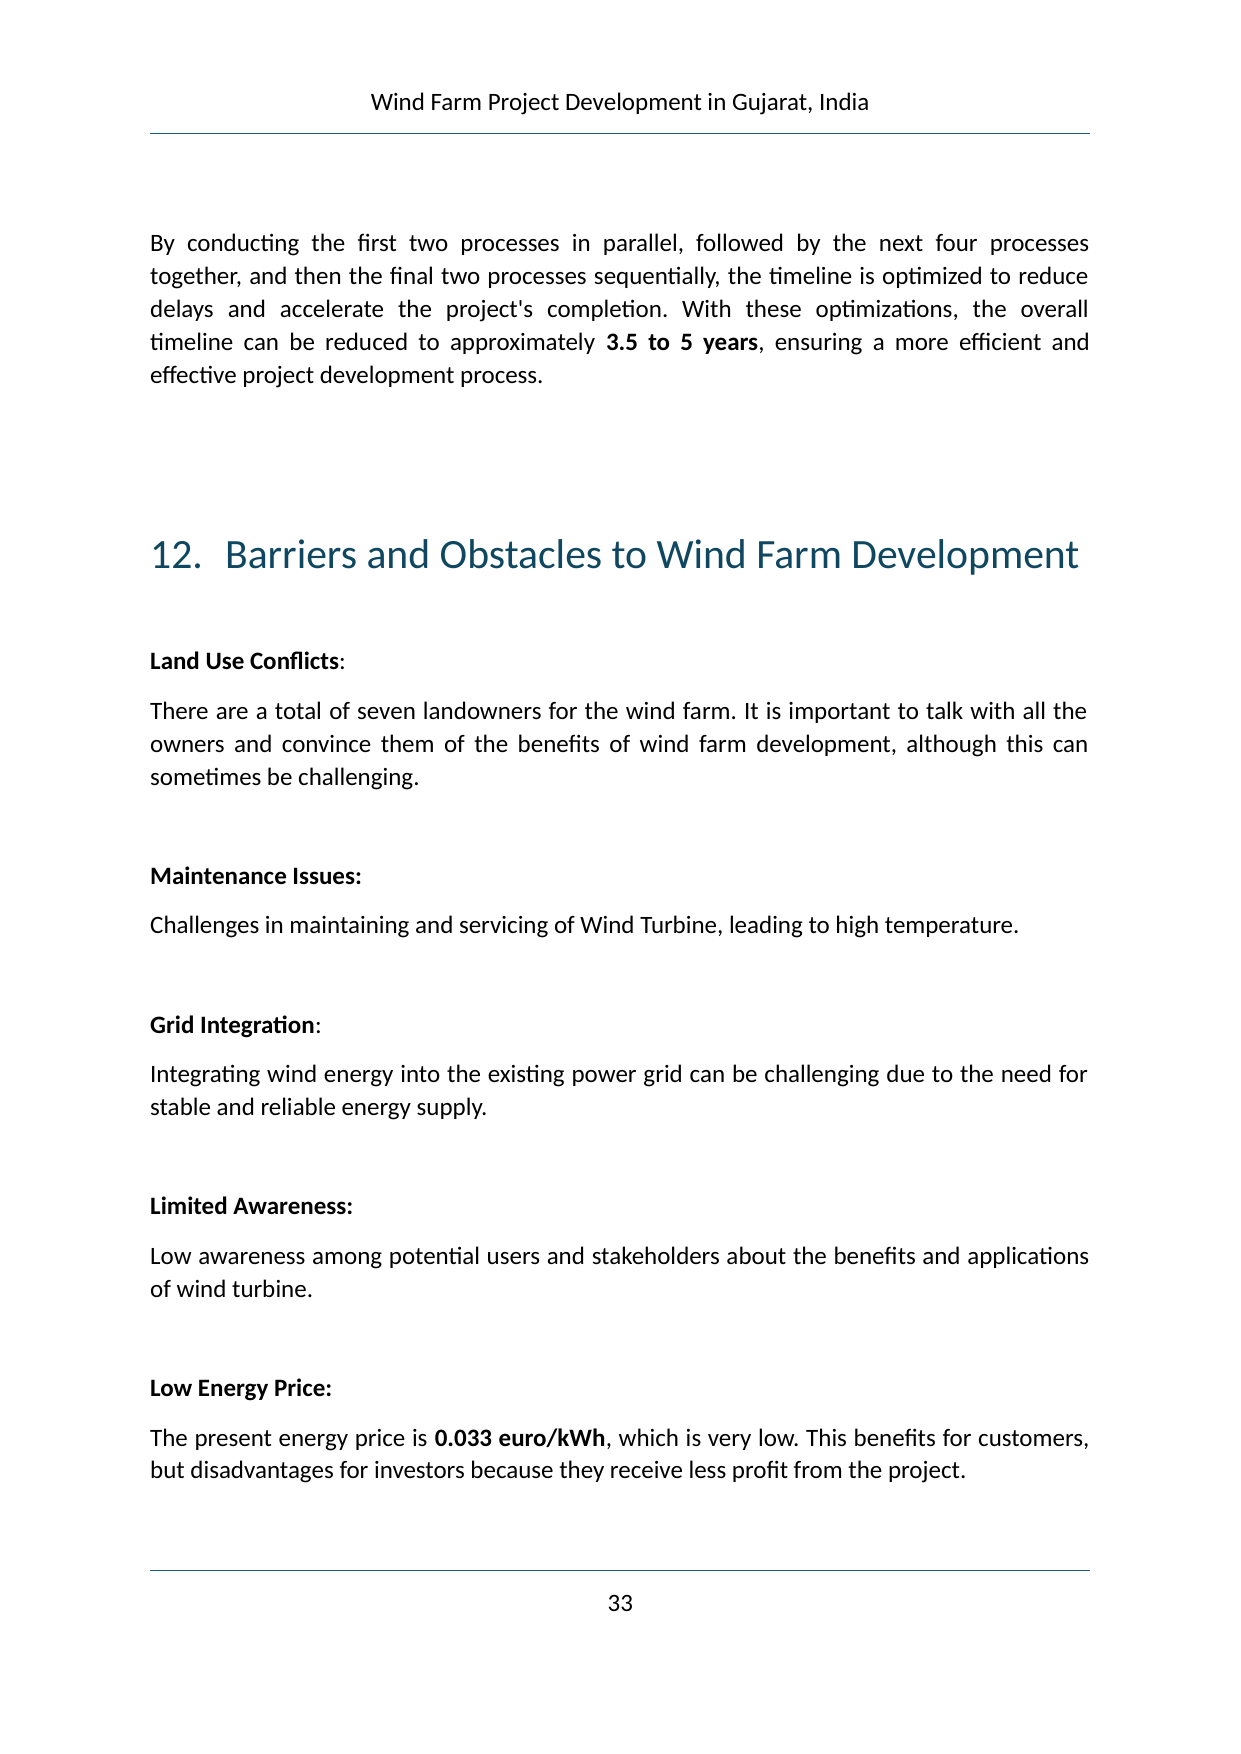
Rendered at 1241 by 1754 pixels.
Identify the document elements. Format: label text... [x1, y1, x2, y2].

text Low awareness among potential users and stakeholders about the benefits and applications of wind turbine. [150, 1240, 1090, 1303]
text Low Energy Price: [150, 1372, 1090, 1403]
text Limited Awareness: [150, 1190, 1090, 1221]
text The present energy price is 0.033 euro/kWh, which is very low. This benefits for customers, but disadvantages for investors because they receive less profit from the project. [150, 1422, 1090, 1485]
subtitle 12. Barriers and Obstacles to Wind Farm Development [150, 528, 1090, 579]
text Land Use Conflicts: [150, 645, 1090, 676]
text By conducting the first two processes in parallel, followed by the next four processes together, and then the final two processes sequentially, the timeline is optimized to reduce delays and accelerate the project's completion. With these optimizations, the overall timeline can be reduced to approximately 3.5 to 5 years, ensuring a more efficient and effective project development process. [150, 227, 1090, 389]
text There are a total of seven landowners for the wind farm. It is important to talk with all the owners and convince them of the benefits of wind farm development, although this can sometimes be challenging. [150, 695, 1090, 791]
text Challenges in maintaining and servicing of Wind Turbine, leading to high temperature. [150, 909, 1090, 940]
text Integrating wind energy into the existing power grid can be challenging due to the need for stable and reliable energy supply. [150, 1058, 1090, 1122]
text Maintenance Issues: [150, 860, 1090, 891]
text Grid Integration: [150, 1009, 1090, 1039]
